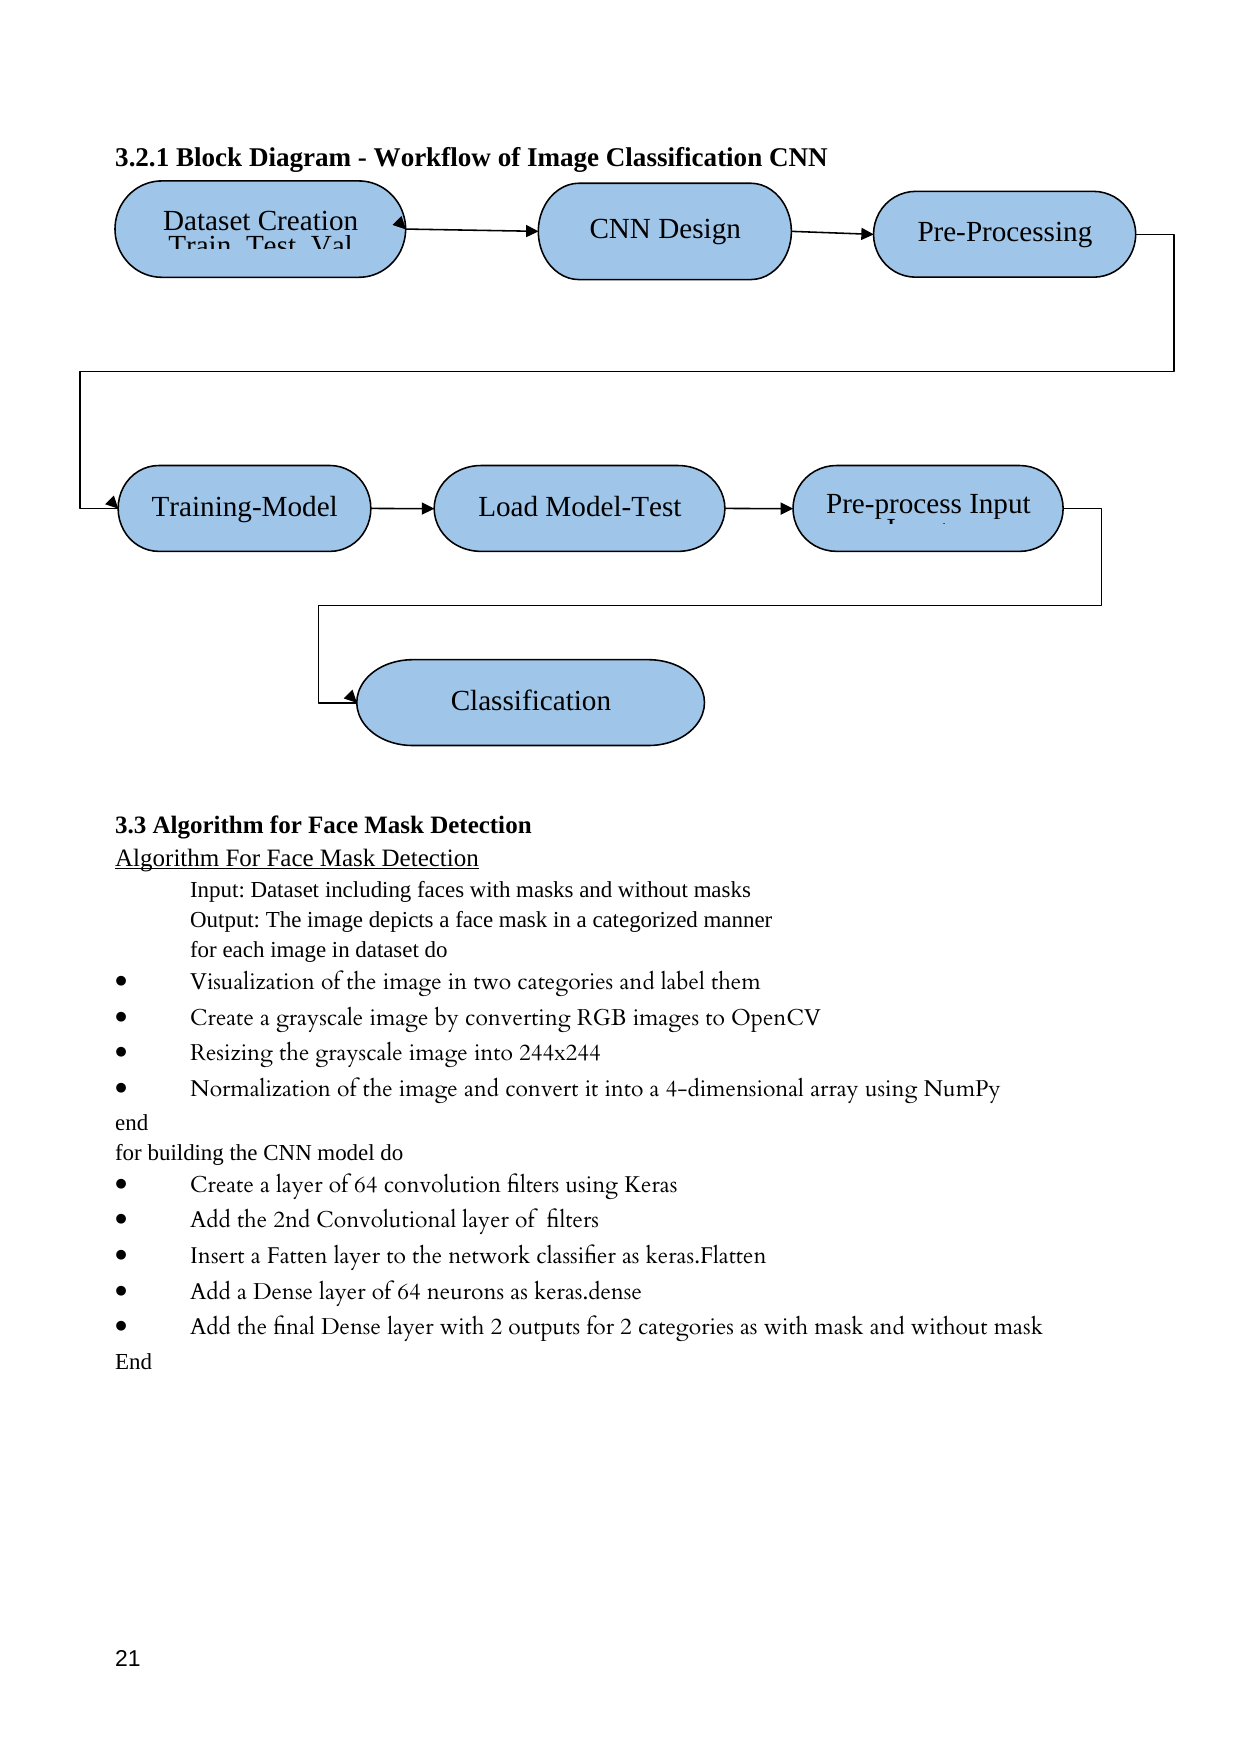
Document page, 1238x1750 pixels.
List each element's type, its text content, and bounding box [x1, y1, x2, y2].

text ⦁ Create a layer of 64 convolution filters using Keras [115, 1169, 1133, 1201]
text End [115, 1348, 1133, 1374]
text Output: The image depicts a face mask in a categorized manner [115, 906, 1133, 933]
text Input: Dataset including faces with masks and without masks [115, 876, 1133, 902]
text ⦁ Insert a Fatten layer to the network classifier as keras.Flatten [115, 1241, 1133, 1272]
subtitle 3.3 Algorithm for Face Mask Detection [115, 810, 1133, 839]
text end [115, 1109, 1133, 1136]
text for building the CNN model do [115, 1139, 1133, 1166]
text ⦁ Add a Dense layer of 64 neurons as keras.dense [115, 1276, 1133, 1307]
text ⦁ Create a grayscale image by converting RGB images to OpenCV [115, 1002, 1133, 1033]
text ⦁ Visualization of the image in two categories and label them [115, 967, 1133, 998]
text ⦁ Add the final Dense layer with 2 outputs for 2 categories as with mask and without mask [115, 1312, 1133, 1343]
text ⦁ Resizing the grayscale image into 244x244 [115, 1038, 1133, 1069]
text Algorithm For Face Mask Detection [115, 843, 1133, 872]
text ⦁ Add the 2nd Convolutional layer of filters [115, 1205, 1133, 1236]
text for each image in dataset do [115, 936, 1133, 963]
subtitle 3.2.1 Block Diagram - Workflow of Image Classification CNN [115, 141, 1133, 173]
text ⦁ Normalization of the image and convert it into a 4-dimensional array using NumPy [115, 1073, 1133, 1104]
